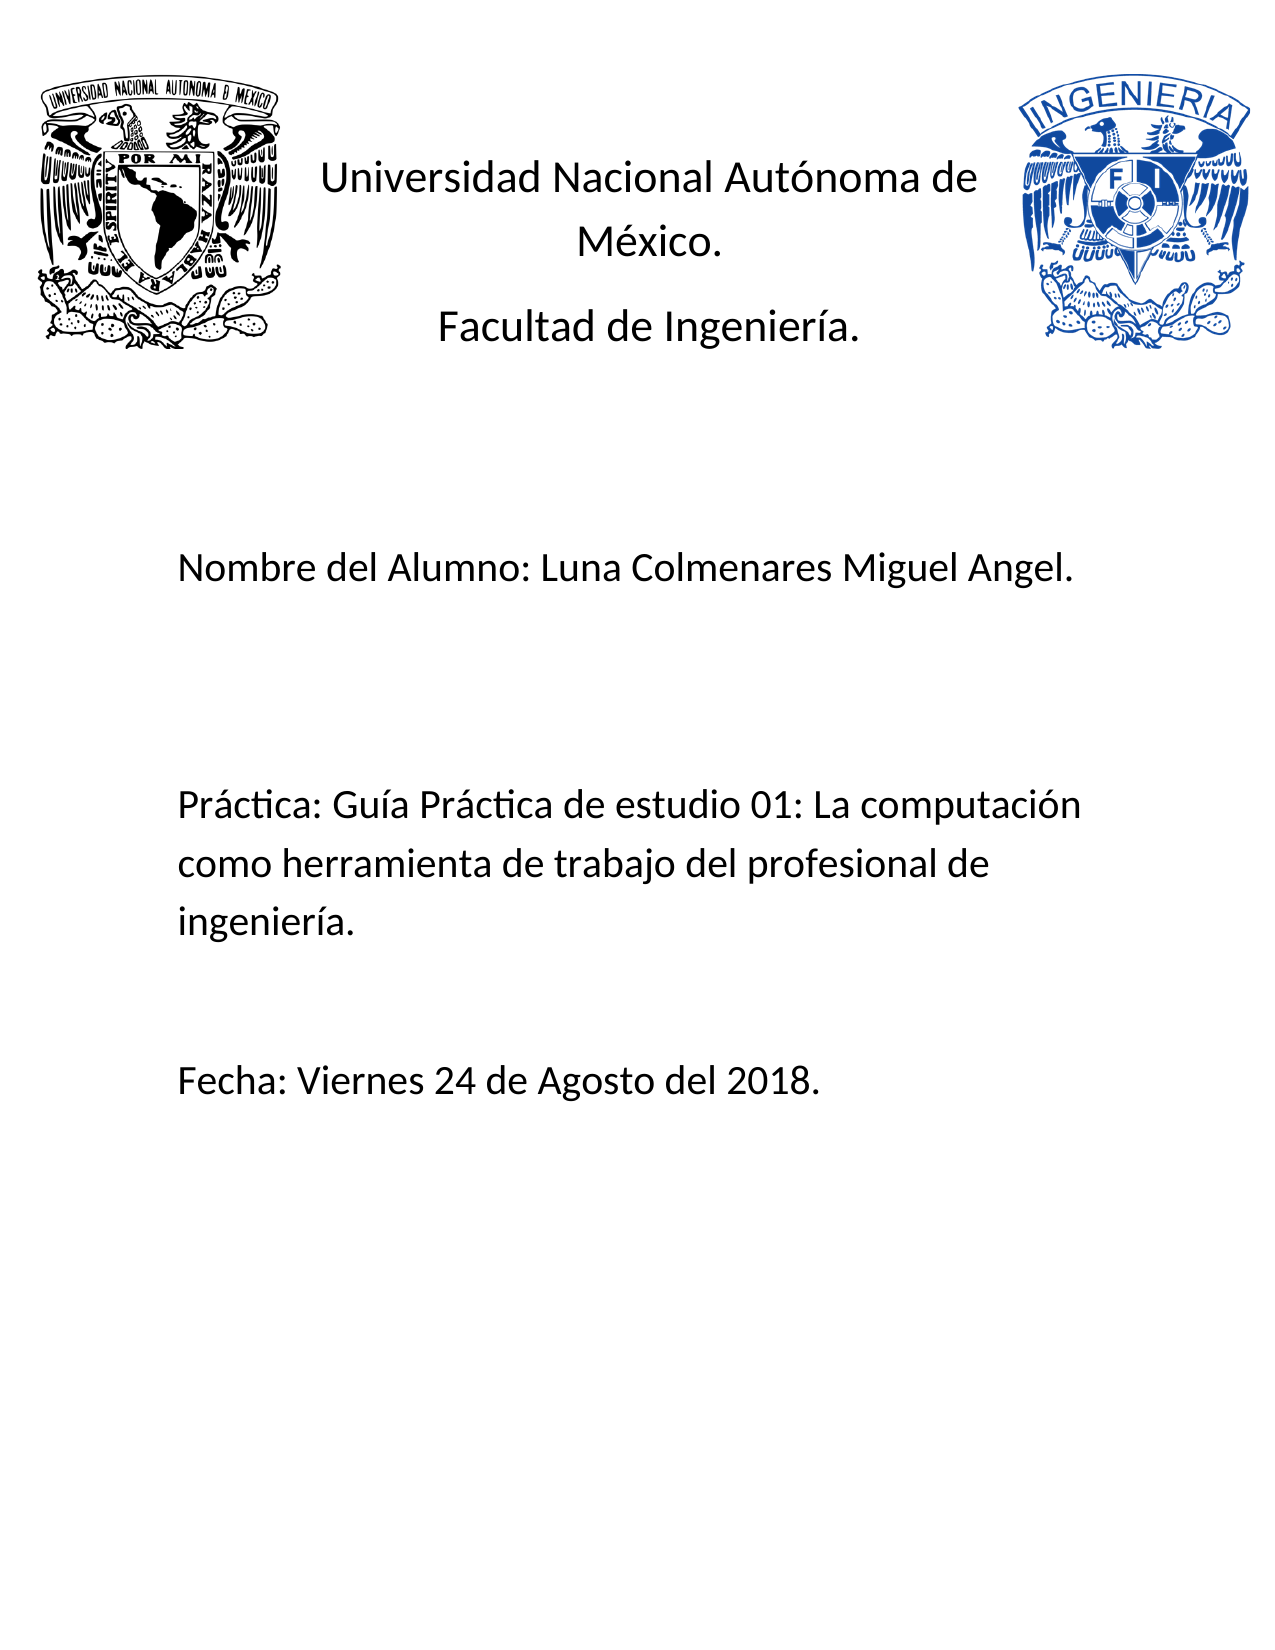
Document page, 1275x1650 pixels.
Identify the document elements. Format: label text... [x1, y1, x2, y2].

text Facultad de Ingeniería. [177, 297, 1098, 353]
text Universidad Nacional Autónoma de México. [281, 148, 1018, 268]
text Nombre del Alumno: Luna Colmenares Miguel Angel. [177, 541, 1098, 591]
picture [1018, 74, 1250, 349]
text Fecha: Viernes 24 de Agosto del 2018. [177, 1054, 1098, 1105]
text Práctica: Guía Práctica de estudio 01: La computación como herramienta de trabajo del profesional de ingeniería. [177, 778, 1098, 946]
picture [36, 74, 281, 349]
